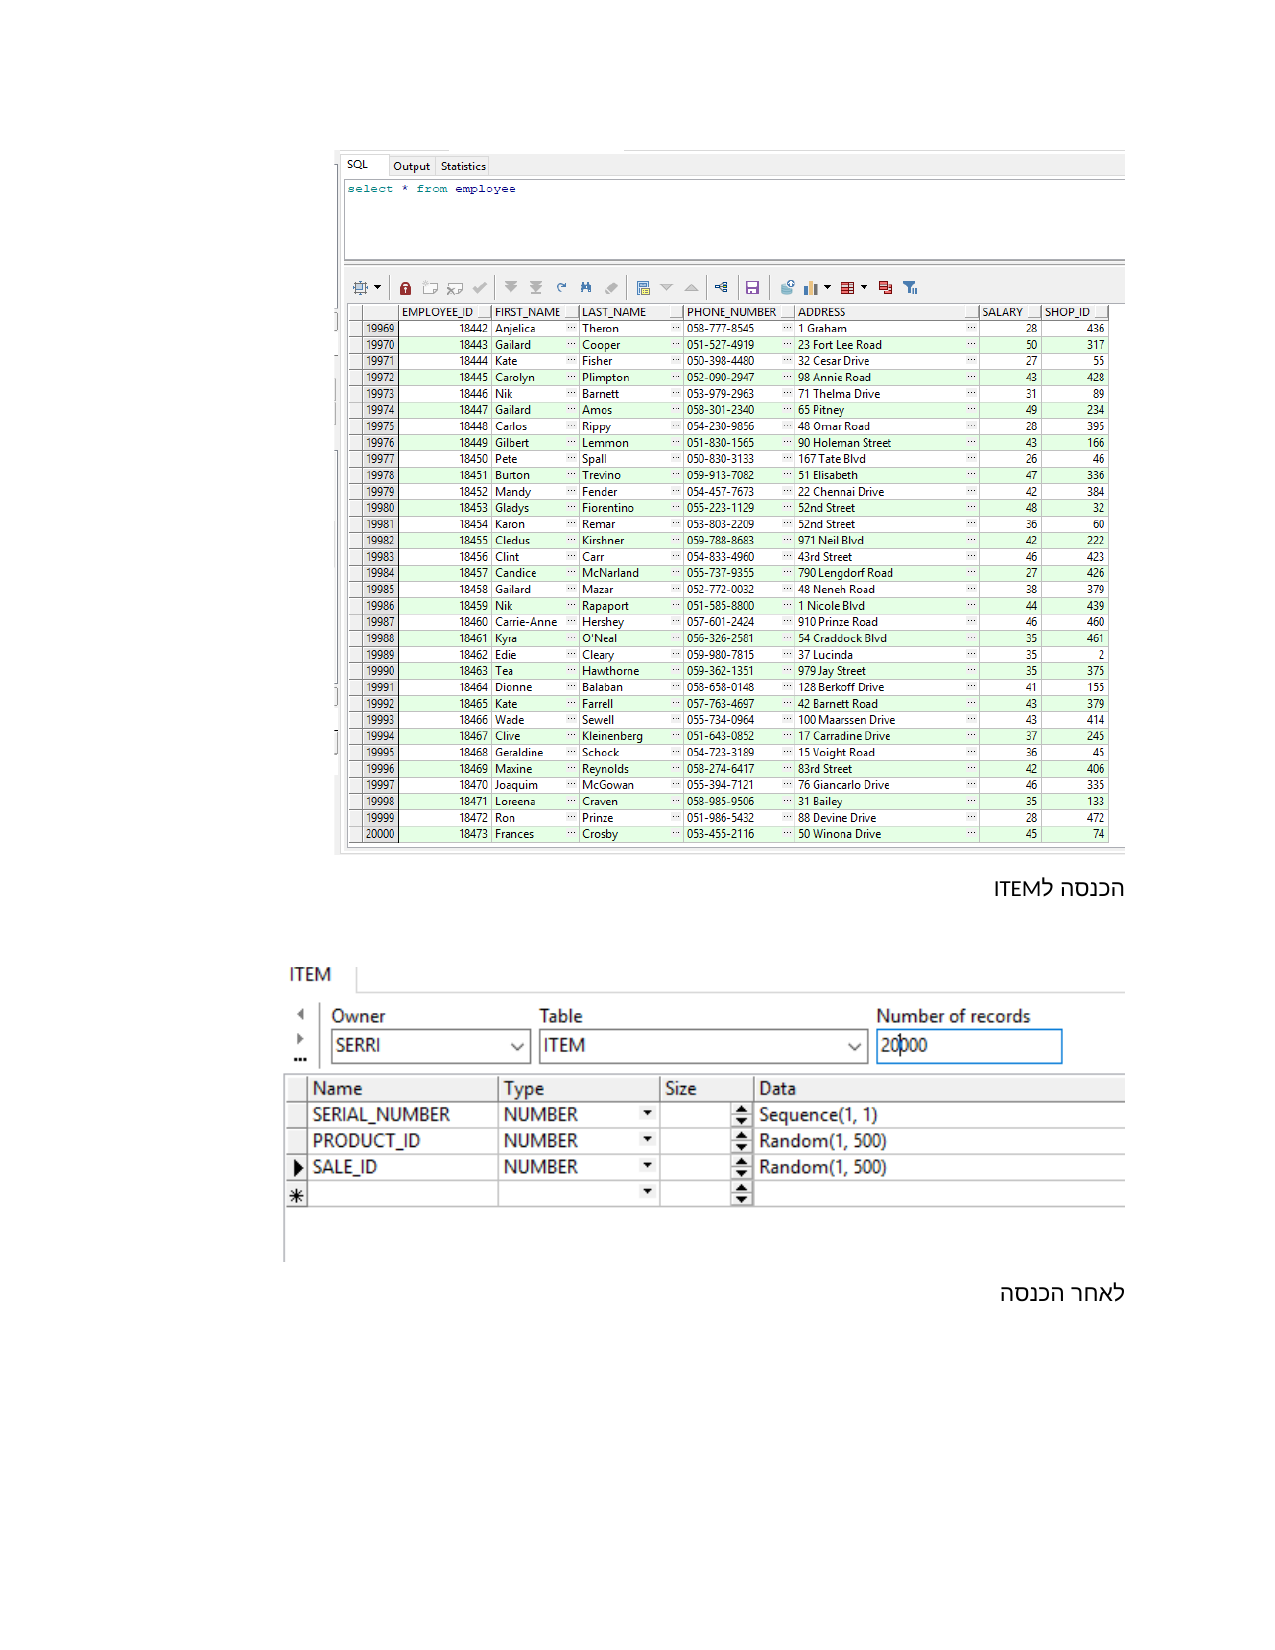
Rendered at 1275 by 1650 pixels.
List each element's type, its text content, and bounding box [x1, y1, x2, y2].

picture [334, 150, 1125, 855]
picture [281, 967, 1125, 1262]
text הכנסה לITEM [150, 874, 1125, 902]
text לאחר הכנסה [150, 1280, 1125, 1306]
